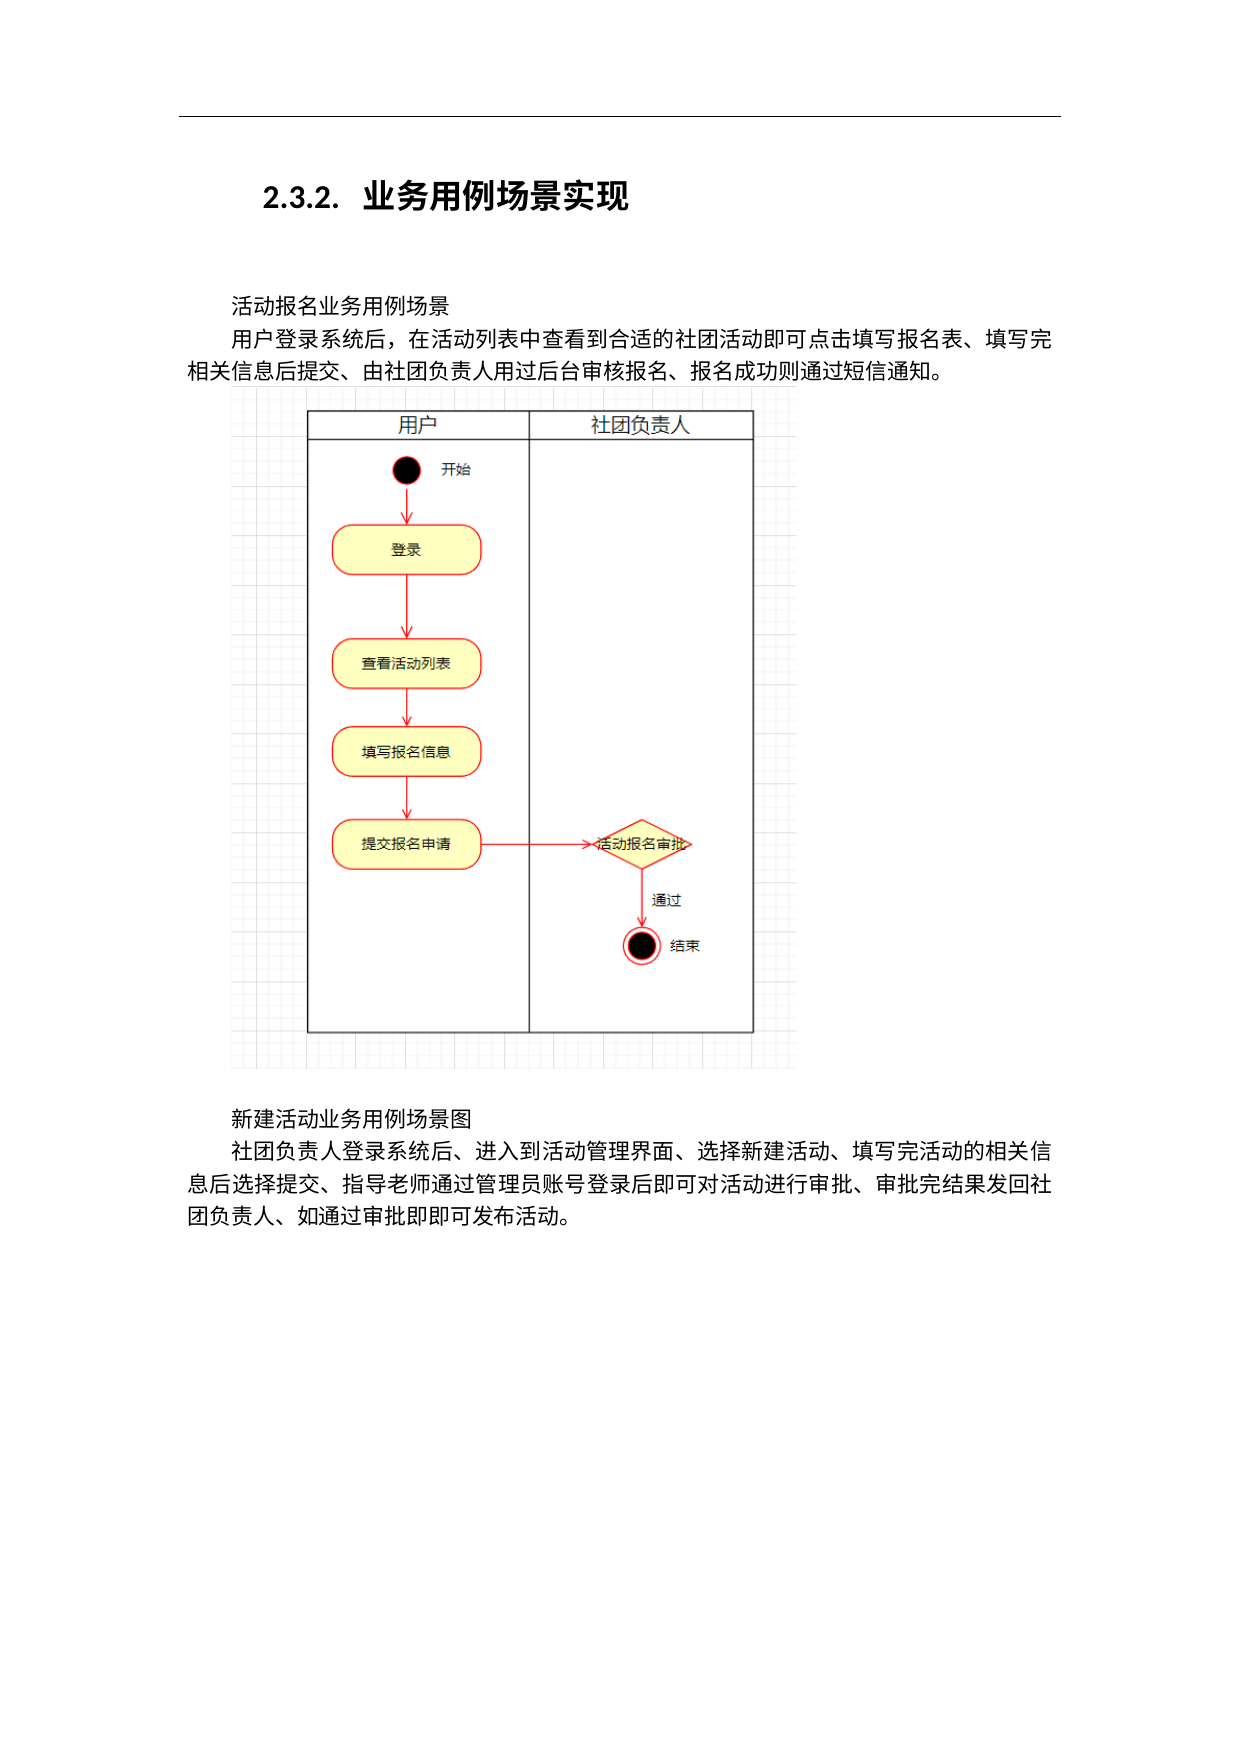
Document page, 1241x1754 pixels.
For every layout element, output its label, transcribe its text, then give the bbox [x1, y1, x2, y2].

text 活动报名业务用例场景 [187, 289, 1053, 321]
text 社团负责人登录系统后、进入到活动管理界面、选择新建活动、填写完活动的相关信息后选择提交、指导老师通过管理员账号登录后即可对活动进行审批、审批完结果发回社团负责人、如通过审批即即可发布活动。 [187, 1134, 1053, 1231]
picture [231, 386, 797, 1069]
text 用户登录系统后，在活动列表中查看到合适的社团活动即可点击填写报名表、填写完相关信息后提交、由社团负责人用过后台审核报名、报名成功则通过短信通知。 [187, 321, 1053, 386]
subtitle 业务用例场景实现 [262, 162, 1053, 227]
text 新建活动业务用例场景图 [187, 1101, 1053, 1134]
